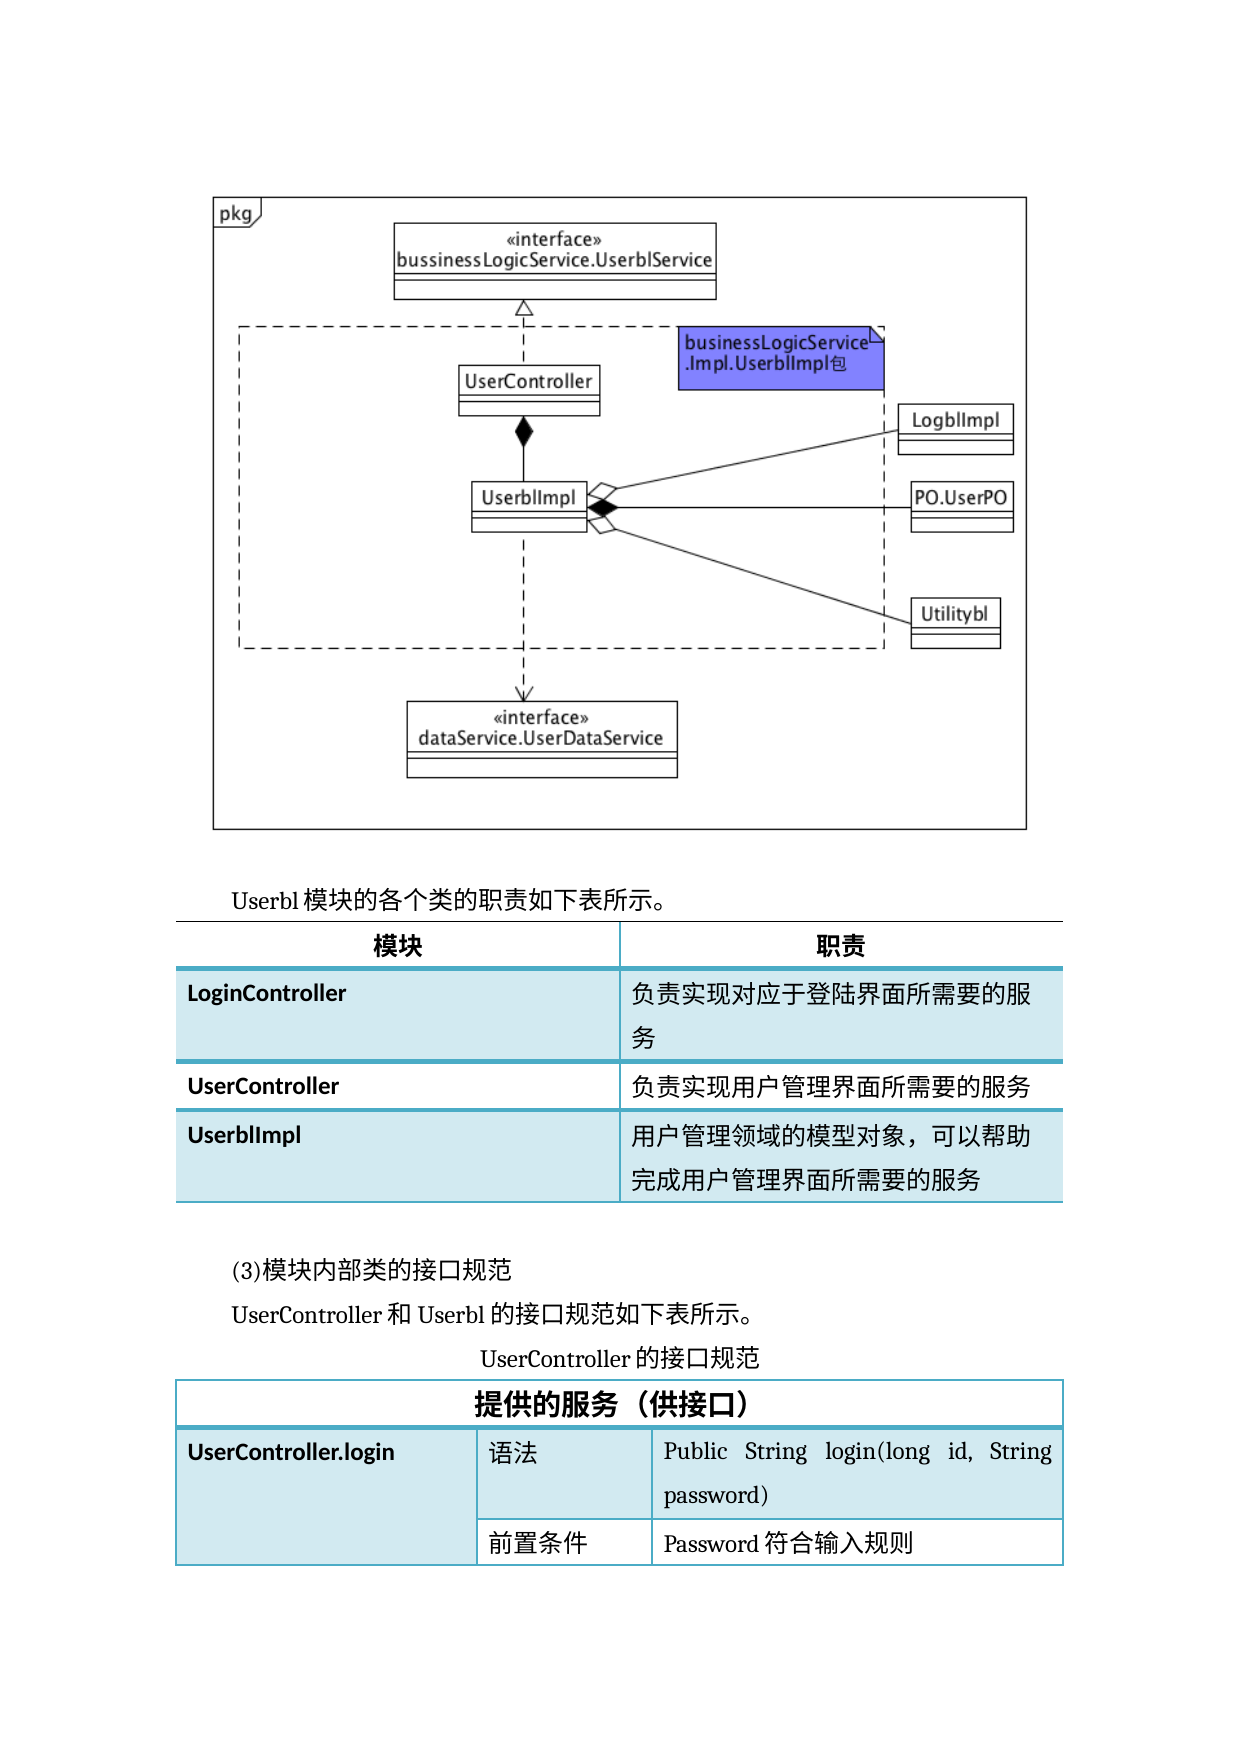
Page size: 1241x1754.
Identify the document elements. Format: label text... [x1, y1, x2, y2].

text UserController和Userbl的接口规范如下表所示。 [187, 1291, 1053, 1335]
table_header 模块 [176, 922, 619, 966]
table_cell UserblImpl [176, 1112, 619, 1201]
text Userbl模块的各个类的职责如下表所示。 [187, 877, 1053, 921]
table_cell 语法 [478, 1430, 651, 1518]
table_cell Password符合输入规则 [653, 1520, 1062, 1564]
table_cell UserController [176, 1064, 619, 1108]
table_cell UserController.login [177, 1430, 476, 1564]
table_cell 负责实现用户管理界面所需要的服务 [621, 1064, 1063, 1108]
table_cell 负责实现对应于登陆界面所需要的服务 [621, 971, 1063, 1059]
table_cell LoginController [176, 971, 619, 1059]
picture [187, 172, 1053, 856]
table_header 职责 [621, 922, 1063, 966]
table_cell 前置条件 [478, 1520, 651, 1564]
text (3)模块内部类的接口规范 [187, 1247, 1053, 1291]
text UserController的接口规范 [187, 1335, 1053, 1379]
table_cell Public String login(long id, String password) [653, 1430, 1062, 1518]
table_cell 用户管理领域的模型对象，可以帮助完成用户管理界面所需要的服务 [621, 1112, 1063, 1201]
table_header 提供的服务（供接口） [177, 1381, 1062, 1425]
